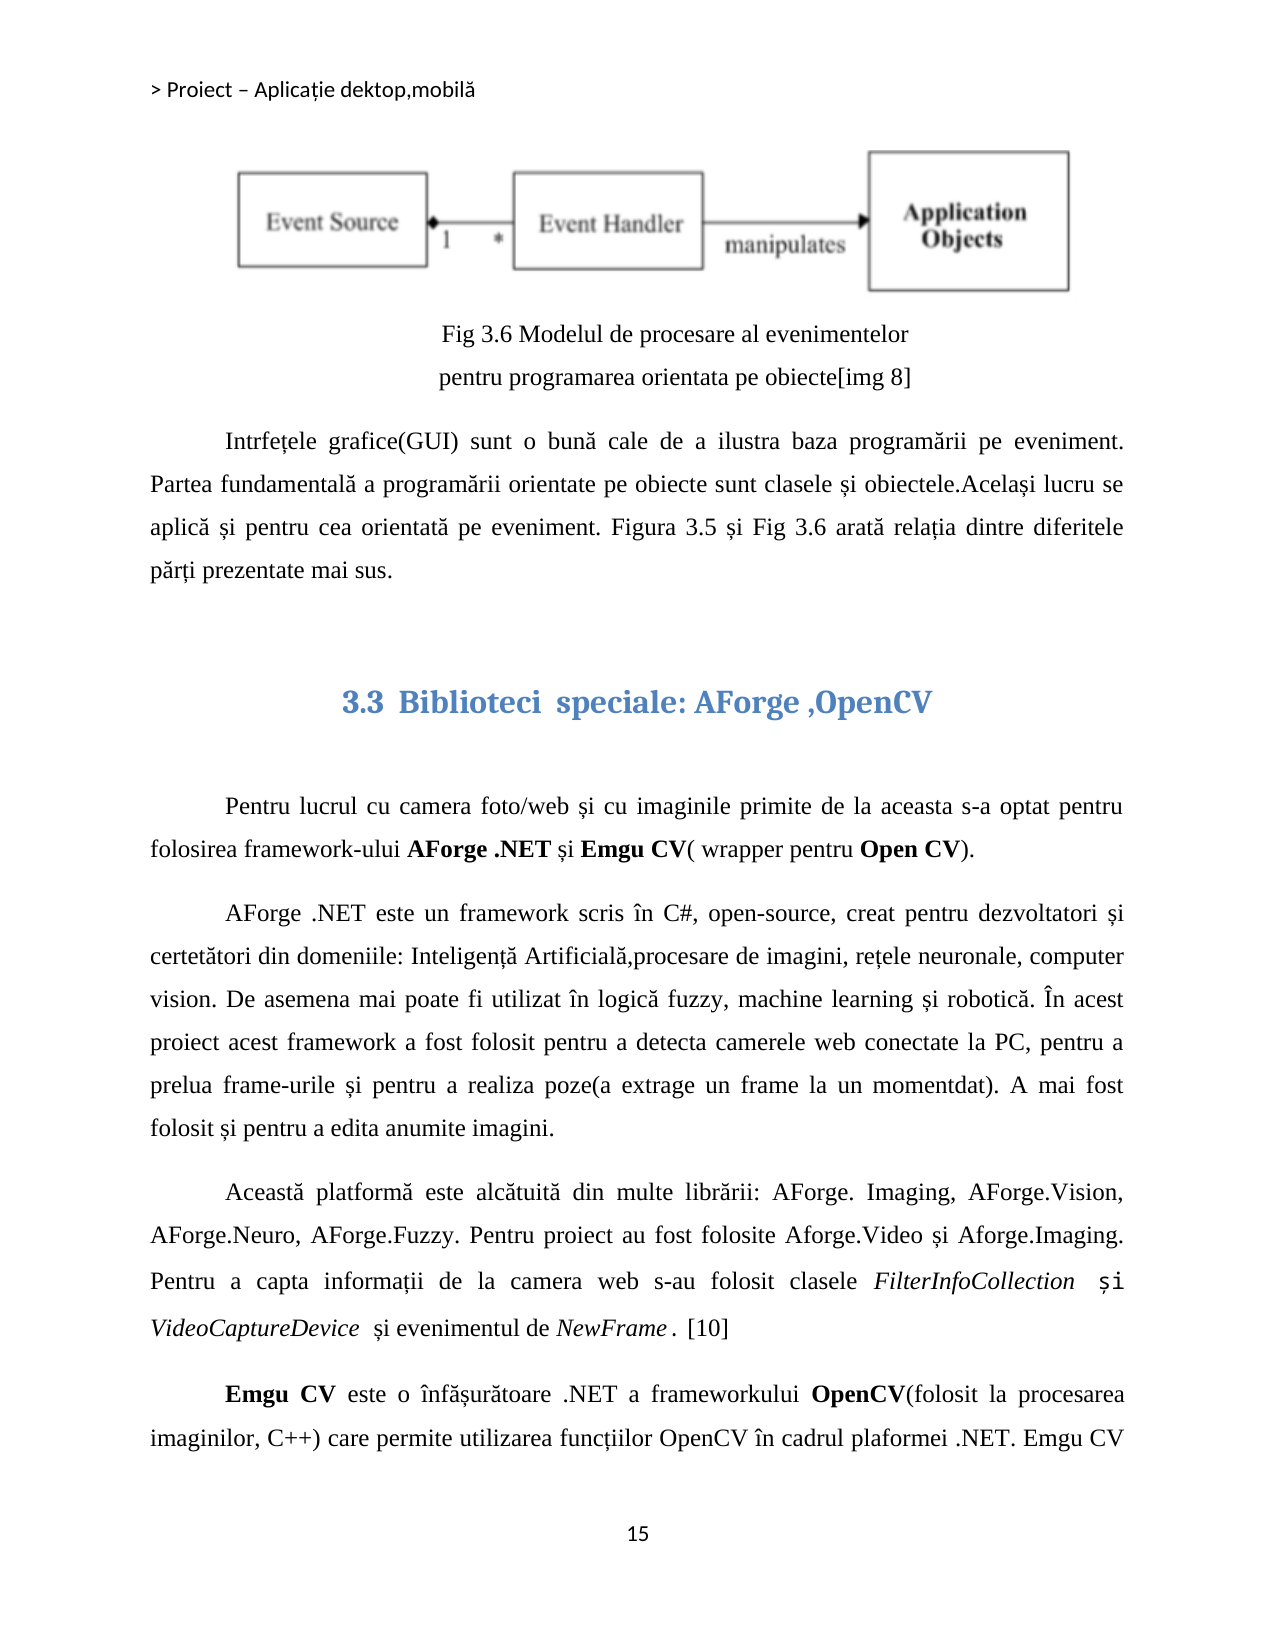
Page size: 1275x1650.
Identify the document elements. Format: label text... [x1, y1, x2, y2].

text Această platformă este alcătuită din multe librării: AForge. Imaging, AForge.Vision, AForge.Neuro, AForge.Fuzzy. Pentru proiect au fost folosite Aforge.Video și Aforge.Imaging. Pentru a capta informații de la camera web s-au folosit clasele FilterInfoCollection și VideoCaptureDevice și evenimentul de NewFrame. [10] [150, 1177, 1125, 1343]
text AForge .NET este un framework scris în C#, open-source, creat pentru dezvoltatori și certetători din domeniile: Inteligență Artificială,procesare de imagini, rețele neuronale, computer vision. De asemena mai poate fi utilizat în logică fuzzy, machine learning și robotică. În acest proiect acest framework a fost folosit pentru a detecta camerele web conectate la PC, pentru a prelua frame-urile și pentru a realiza poze(a extrage un frame la un momentdat). A mai fost folosit și pentru a edita anumite imagini. [150, 898, 1125, 1142]
text Intrfețele grafice(GUI) sunt o bună cale de a ilustra baza programării pe eveniment. Partea fundamentală a programării orientate pe obiecte sunt clasele și obiectele.Același lucru se aplică și pentru cea orientată pe eveniment. Figura 3.5 și Fig 3.6 arată relația dintre diferitele părți prezentate mai sus. [150, 426, 1125, 584]
picture [225, 150, 1087, 306]
subtitle 3.3 Biblioteci speciale: AForge ,OpenCV [150, 683, 1125, 722]
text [150, 1379, 1125, 1451]
text Pentru lucrul cu camera foto/web și cu imaginile primite de la aceasta s-a optat pentru folosirea framework-ului AForge .NET și Emgu CV( wrapper pentru Open CV). [150, 791, 1125, 863]
list Fig 3.6 Modelul de procesare al evenimentelor [225, 319, 1125, 348]
list pentru programarea orientata pe obiecte[img 8] [225, 362, 1125, 391]
